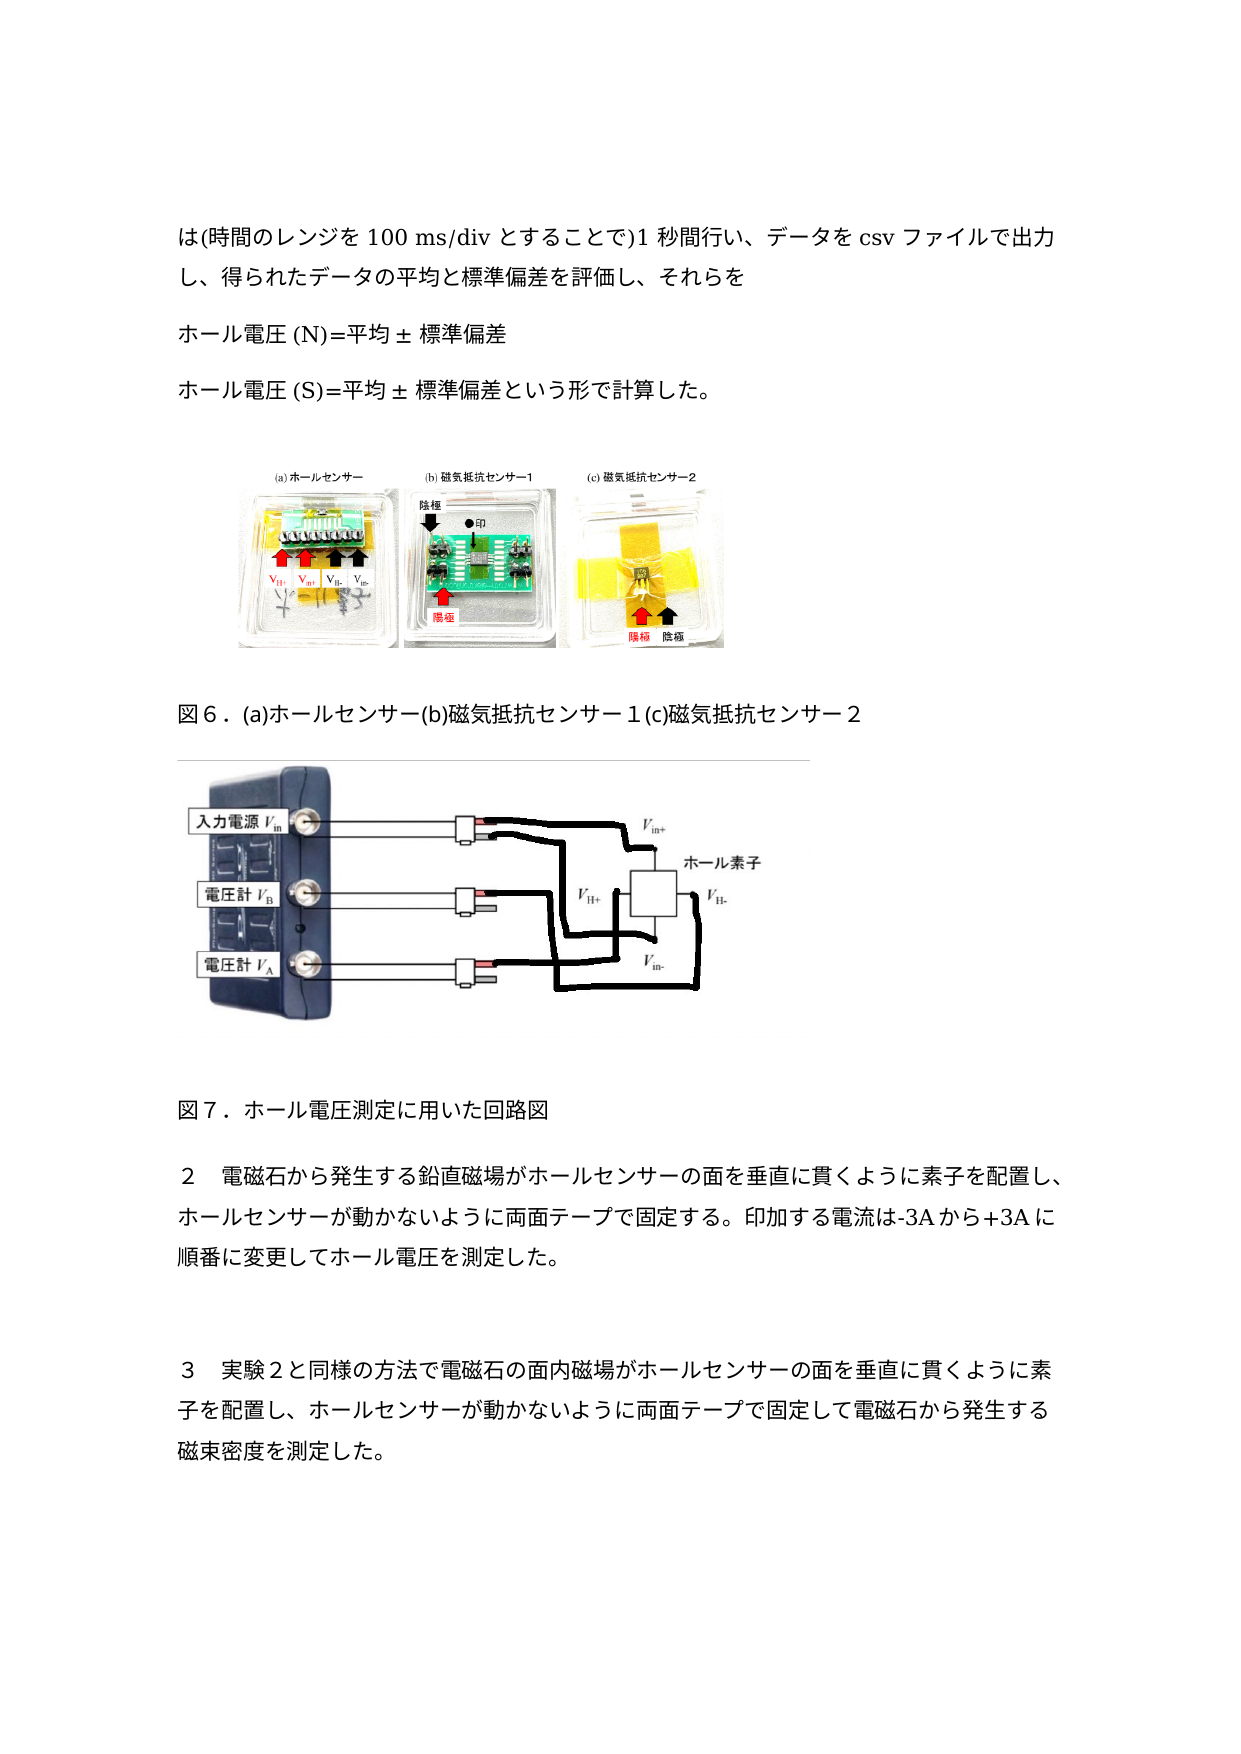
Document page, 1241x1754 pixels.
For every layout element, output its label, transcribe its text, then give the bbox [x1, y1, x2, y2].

text ホール電圧 (S)=平均 ± 標準偏差という形で計算した。 [177, 371, 1063, 408]
text ３ 実験２と同様の方法で電磁石の面内磁場がホールセンサーの面を垂直に貫くように素子を配置し、ホールセンサーが動かないように両面テープで固定して電磁石から発生する磁束密度を測定した。 [177, 1350, 1063, 1468]
picture [177, 439, 747, 662]
text 図７．ホール電圧測定に用いた回路図 [177, 1090, 1063, 1127]
picture [177, 760, 811, 1038]
text ２ 電磁石から発生する鉛直磁場がホールセンサーの面を垂直に貫くように素子を配置し、ホールセンサーが動かないように両面テープで固定する。印加する電流は-3Aから+3Aに順番に変更してホール電圧を測定した。 [177, 1156, 1063, 1275]
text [177, 217, 1063, 295]
text ホール電圧 (N)=平均 ± 標準偏差 [177, 314, 1063, 351]
text 図６．(a)ホールセンサー(b)磁気抵抗センサー１(c)磁気抵抗センサー２ [177, 694, 1063, 731]
